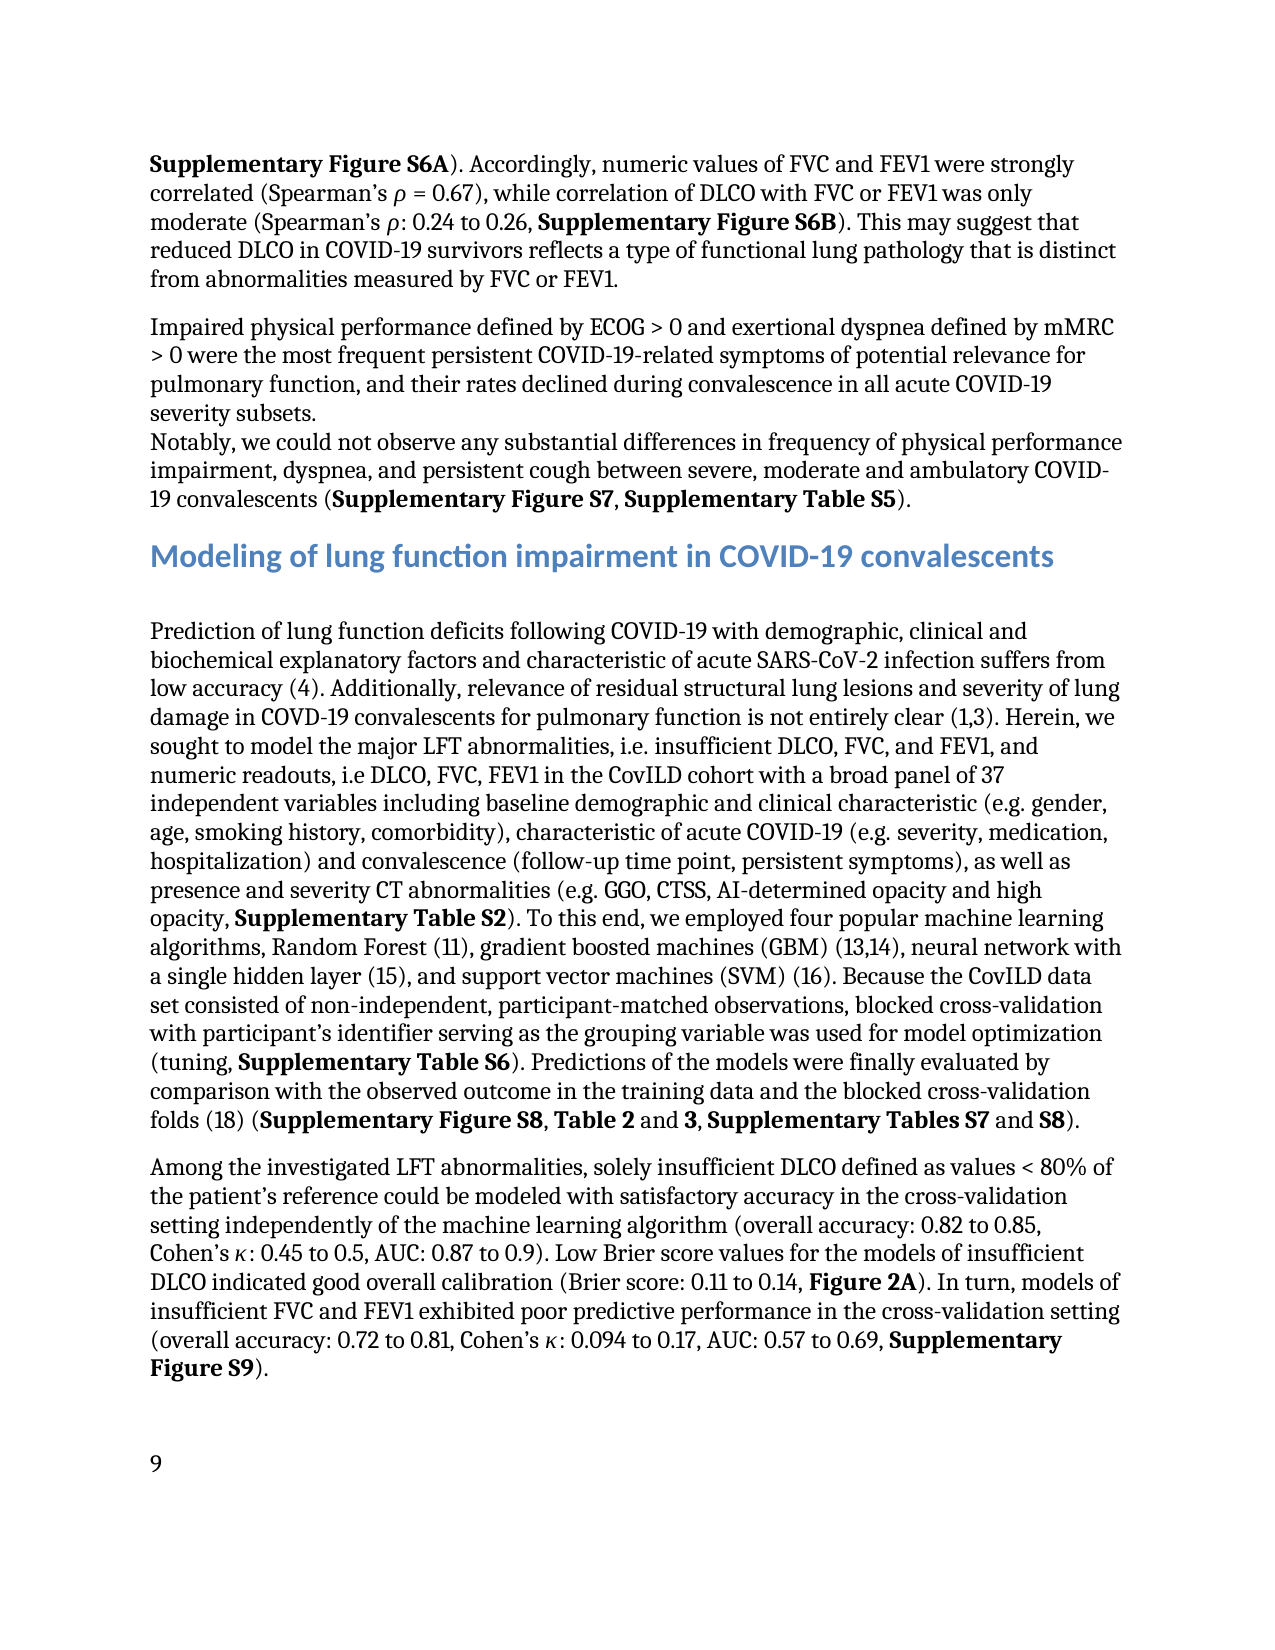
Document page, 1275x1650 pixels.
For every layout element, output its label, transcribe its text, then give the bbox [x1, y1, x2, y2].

text Among the investigated LFT abnormalities, solely insufficient DLCO defined as values < 80% of the patient’s reference could be modeled with satisfactory accuracy in the cross-validation setting independently of the machine learning algorithm (overall accuracy: 0.82 to 0.85, Cohen’s : 0.45 to 0.5, AUC: 0.87 to 0.9). Low Brier score values for the models of insufficient DLCO indicated good overall calibration (Brier score: 0.11 to 0.14, Figure 2A). In turn, models of insufficient FVC and FEV1 exhibited poor predictive performance in the cross-validation setting (overall accuracy: 0.72 to 0.81, Cohen’s : 0.094 to 0.17, AUC: 0.57 to 0.69, Supplementary Figure S9). [150, 1153, 1125, 1383]
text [150, 150, 1125, 294]
text Prediction of lung function deficits following COVID-19 with demographic, clinical and biochemical explanatory factors and characteristic of acute SARS-CoV-2 infection suffers from low accuracy (4). Additionally, relevance of residual structural lung lesions and severity of lung damage in COVD-19 convalescents for pulmonary function is not entirely clear (1,3). Herein, we sought to model the major LFT abnormalities, i.e. insufficient DLCO, FVC, and FEV1, and numeric readouts, i.e DLCO, FVC, FEV1 in the CovILD cohort with a broad panel of 37 independent variables including baseline demographic and clinical characteristic (e.g. gender, age, smoking history, comorbidity), characteristic of acute COVID-19 (e.g. severity, medication, hospitalization) and convalescence (follow-up time point, persistent symptoms), as well as presence and severity CT abnormalities (e.g. GGO, CTSS, AI-determined opacity and high opacity, Supplementary Table S2). To this end, we employed four popular machine learning algorithms, Random Forest (11), gradient boosted machines (GBM) (13,14), neural network with a single hidden layer (15), and support vector machines (SVM) (16). Because the CovILD data set consisted of non-independent, participant-matched observations, blocked cross-validation with participant’s identifier serving as the grouping variable was used for model optimization (tuning, Supplementary Table S6). Predictions of the models were finally evaluated by comparison with the observed outcome in the training data and the blocked cross-validation folds (18) (Supplementary Figure S8, Table 2 and 3, Supplementary Tables S7 and S8). [150, 617, 1125, 1134]
subtitle Modeling of lung function impairment in COVID-19 convalescents [150, 535, 1125, 576]
text Impaired physical performance defined by ECOG > 0 and exertional dyspnea defined by mMRC > 0 were the most frequent persistent COVID-19-related symptoms of potential relevance for pulmonary function, and their rates declined during convalescence in all acute COVID-19 severity subsets. Notably, we could not observe any substantial differences in frequency of physical performance impairment, dyspnea, and persistent cough between severe, moderate and ambulatory COVID-19 convalescents (Supplementary Figure S7, Supplementary Table S5). [150, 312, 1125, 514]
